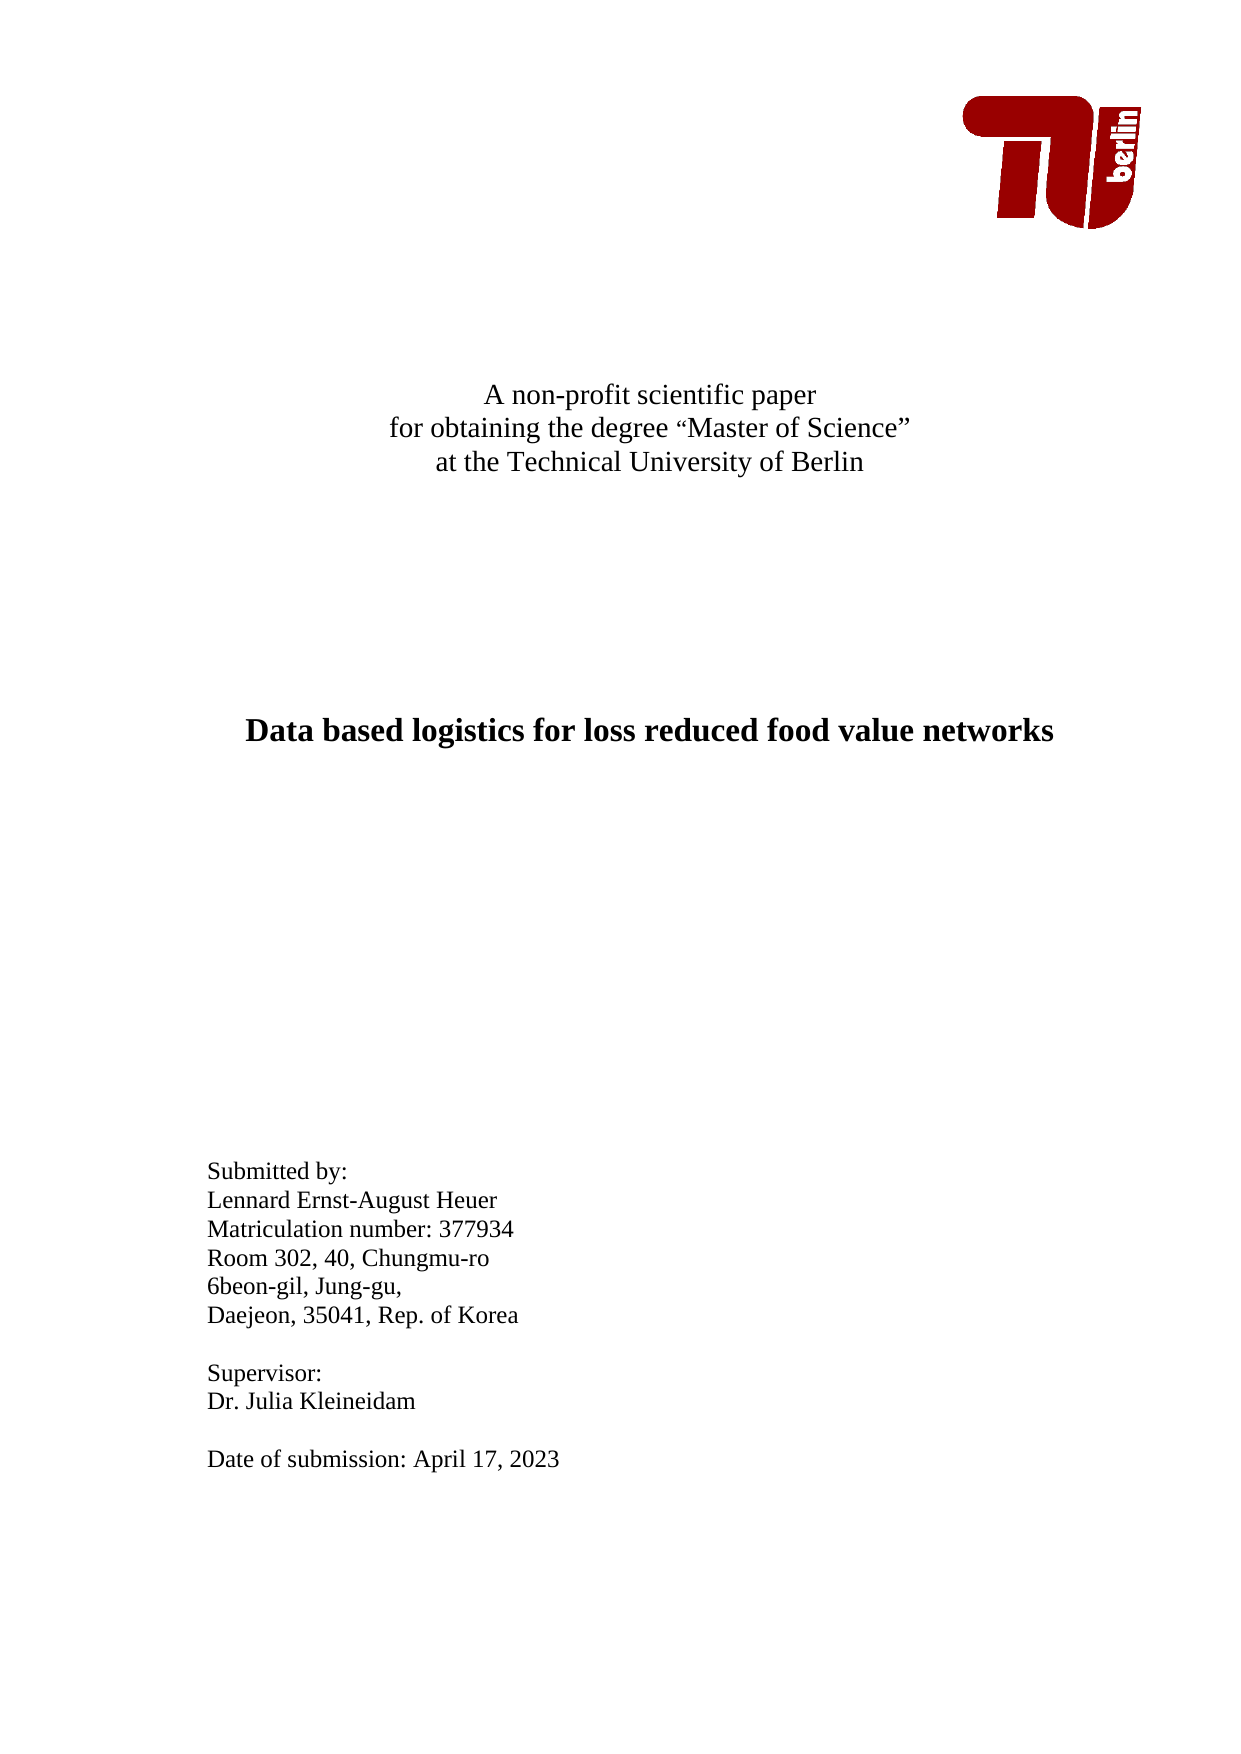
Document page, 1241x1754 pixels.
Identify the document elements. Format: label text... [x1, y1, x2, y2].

text Matriculation number: 377934 Room 302, 40, Chungmu-ro [207, 1214, 1092, 1271]
text Dr. Julia Kleineidam [207, 1386, 1092, 1415]
text 6beon-gil, Jung-gu, Daejeon, 35041, Rep. of Korea [207, 1271, 1092, 1329]
text Date of submission: April 17, 2023 [207, 1444, 1092, 1473]
picture [959, 95, 1144, 230]
text at the Technical University of Berlin [207, 444, 1092, 477]
text Submitted by: [207, 1156, 1092, 1185]
text Data based logistics for loss reduced food value networks [207, 710, 1092, 748]
text A non-profit scientific paper [207, 377, 1092, 410]
text Supervisor: [207, 1358, 1092, 1386]
text Lennard Ernst-August Heuer [207, 1185, 1092, 1214]
text for obtaining the degree “Master of Science” [207, 410, 1092, 444]
